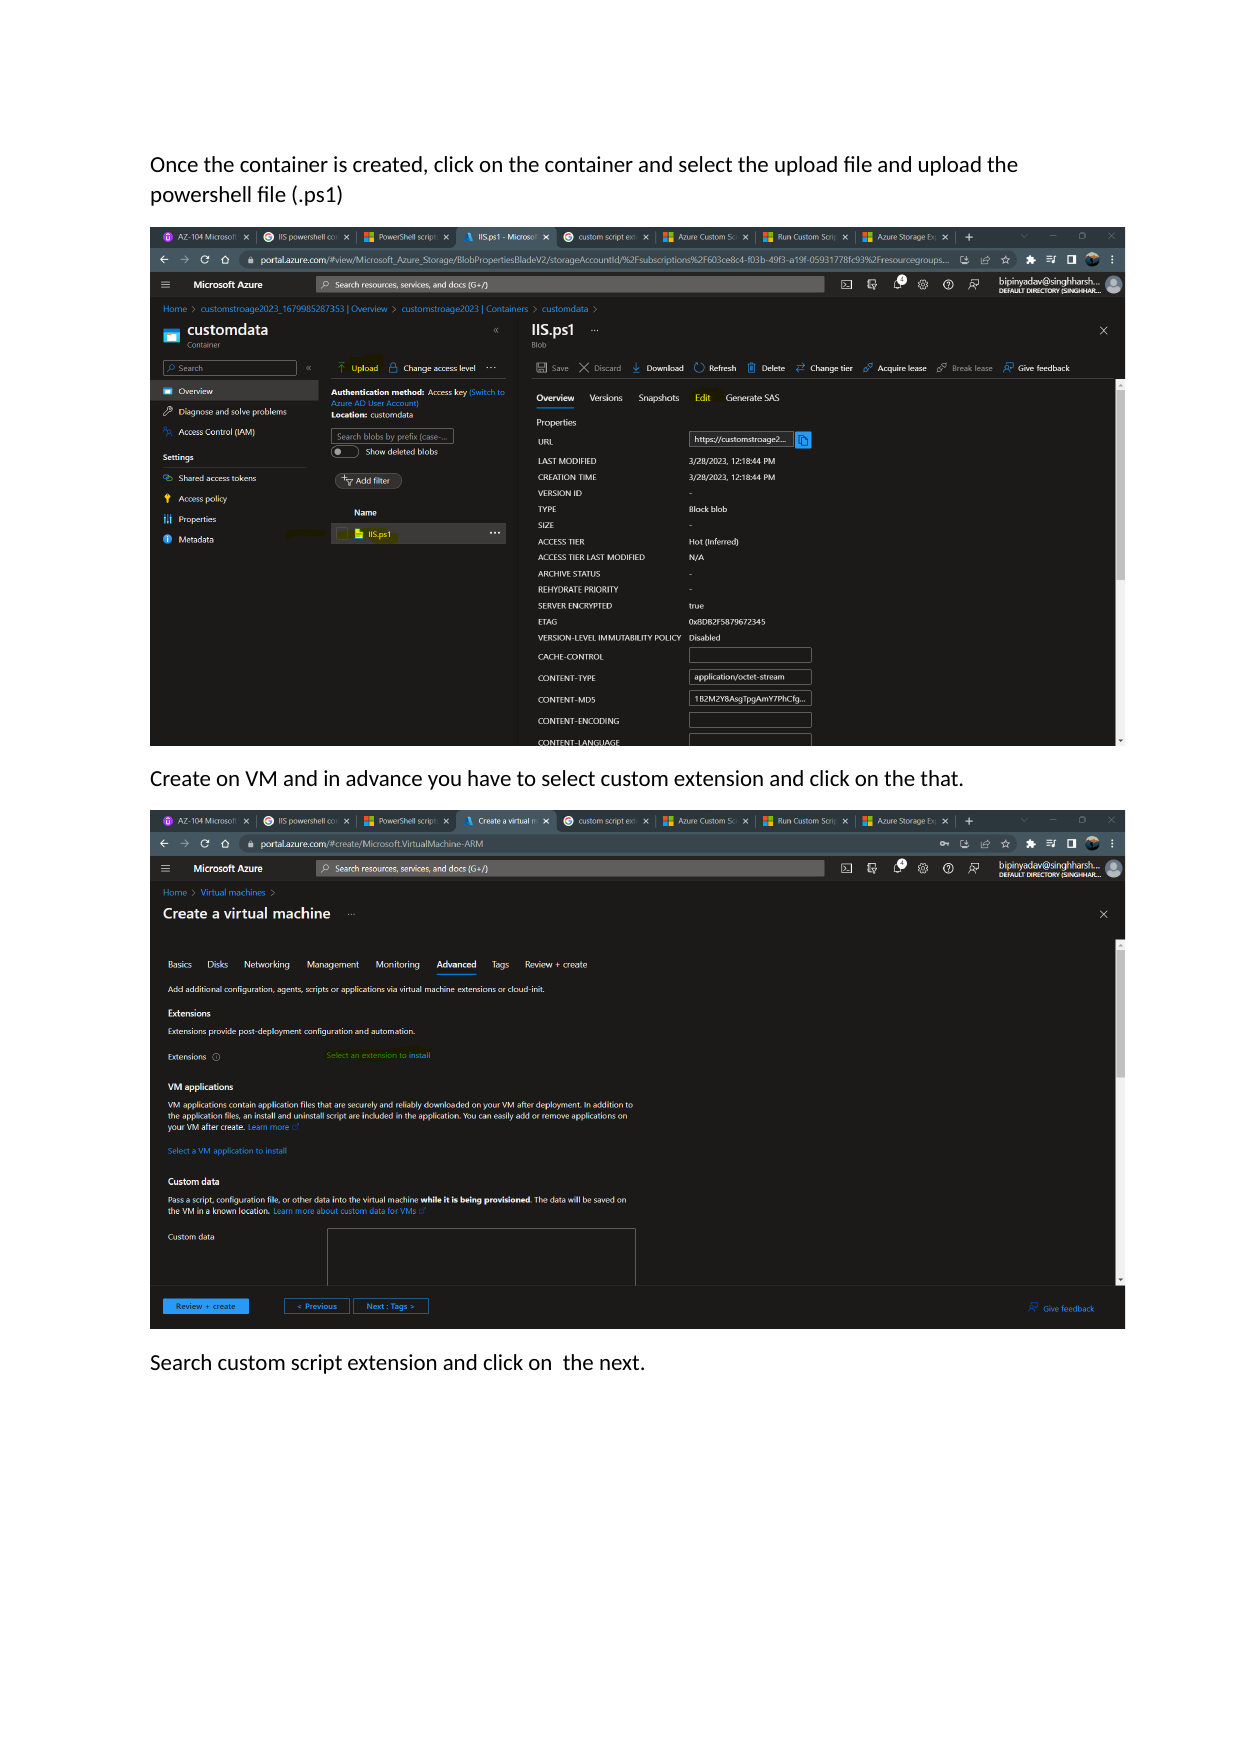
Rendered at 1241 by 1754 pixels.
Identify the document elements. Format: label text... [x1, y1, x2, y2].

text Search custom script extension and click on the next. [150, 1348, 1090, 1376]
picture [150, 810, 1125, 1329]
picture [150, 227, 1125, 746]
text Create on VM and in advance you have to select custom extension and click on the that. [150, 764, 1090, 792]
text Once the container is created, click on the container and select the upload file and upload the powershell file (.ps1) [150, 150, 1090, 208]
